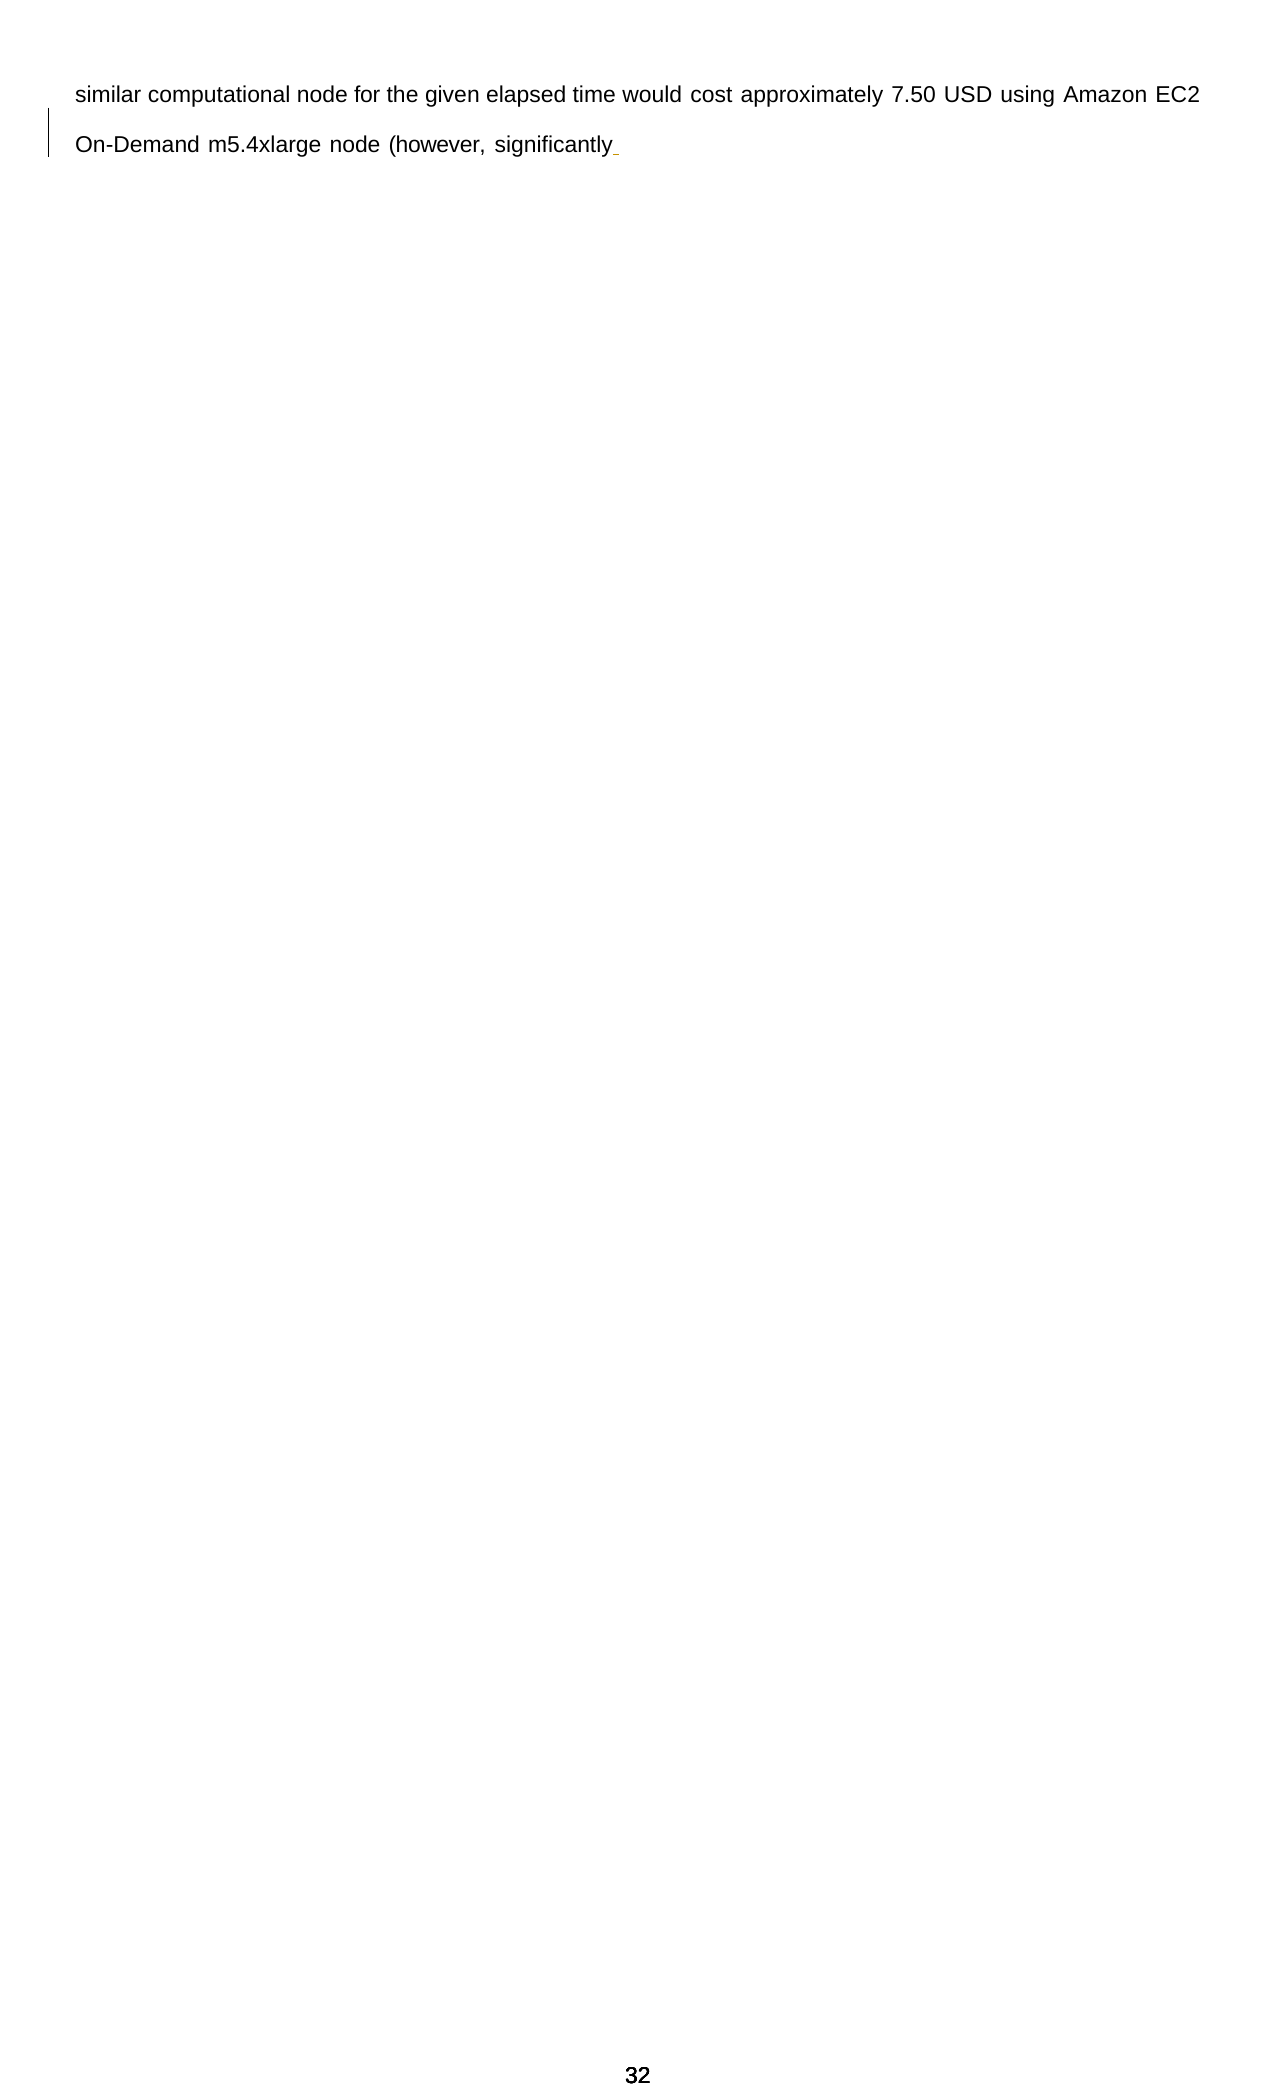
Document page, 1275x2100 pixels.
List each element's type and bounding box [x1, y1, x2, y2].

text [75, 81, 1200, 157]
